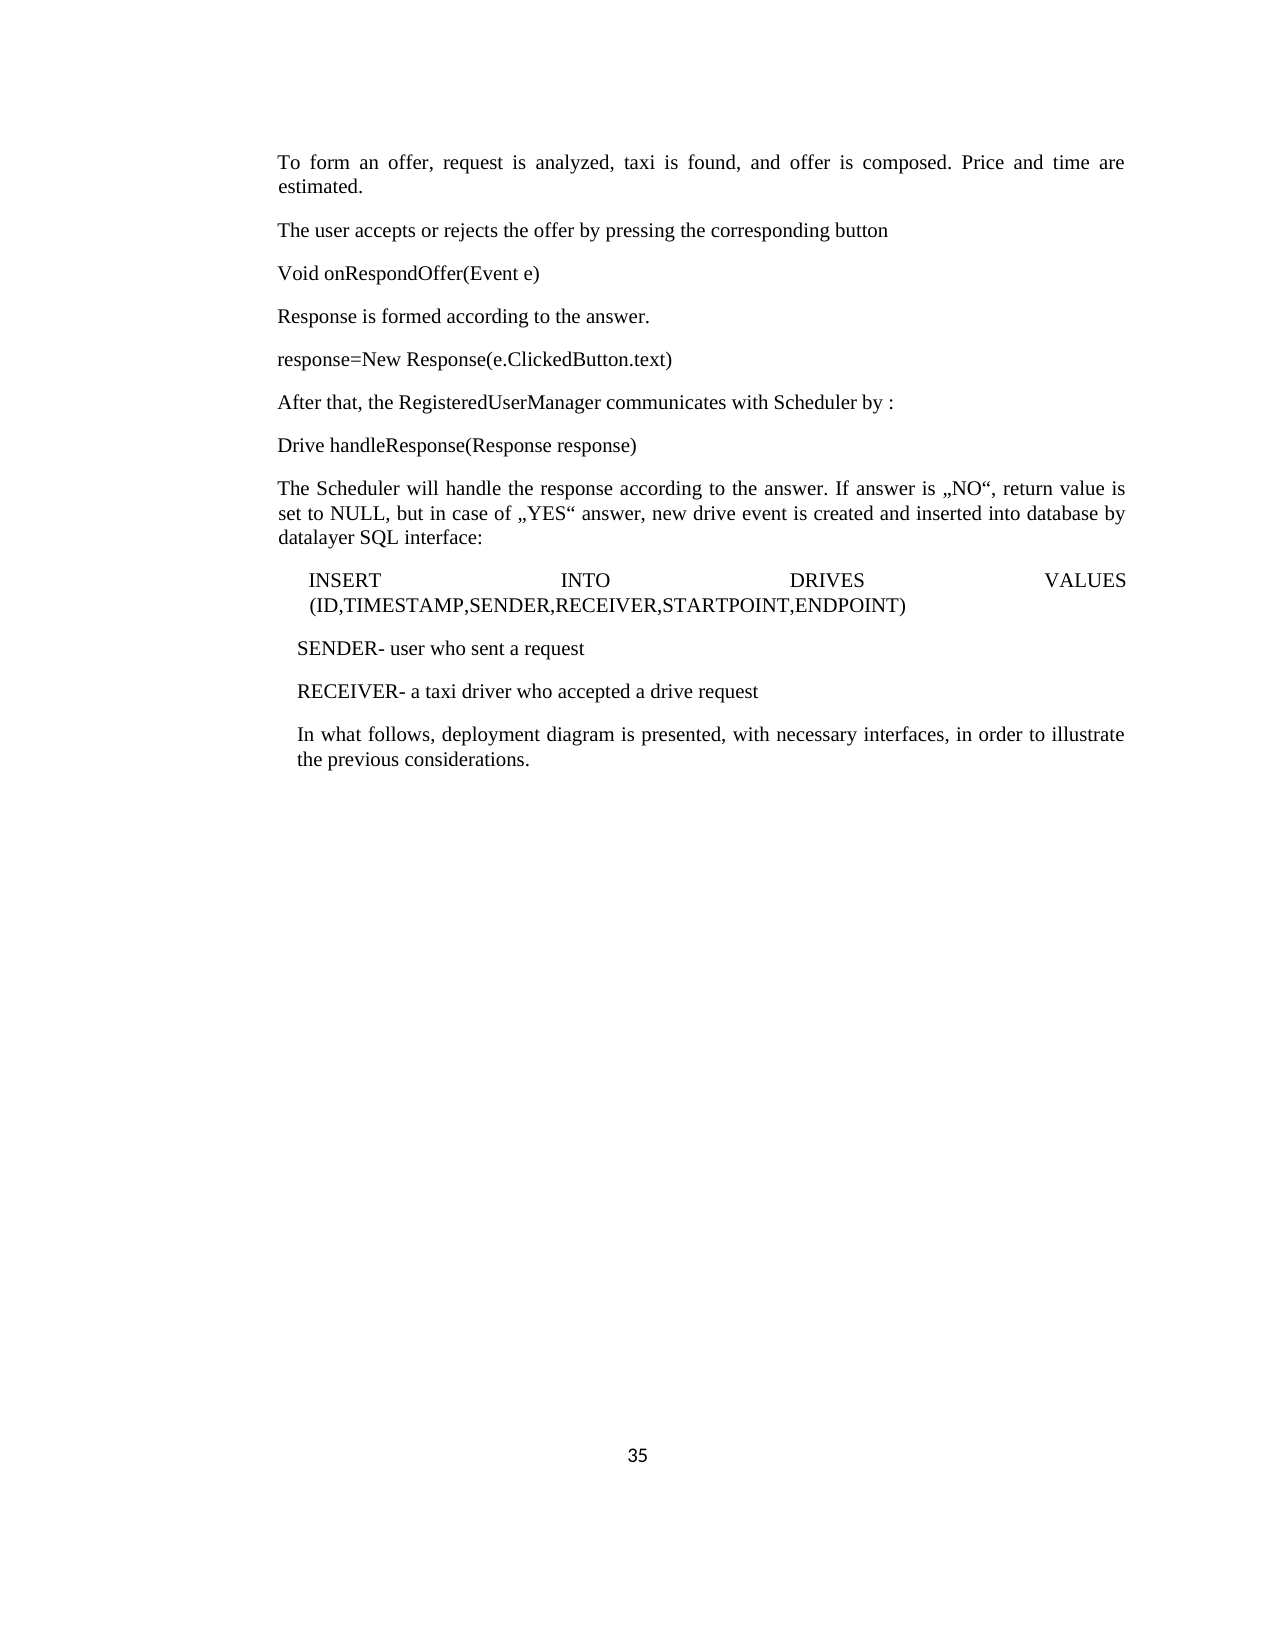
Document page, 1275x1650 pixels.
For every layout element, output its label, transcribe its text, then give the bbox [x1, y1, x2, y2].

text After that, the RegisteredUserManager communicates with Scheduler by : [277, 390, 1127, 414]
text The Scheduler will handle the response according to the answer. If answer is „NO“, return value is set to NULL, but in case of „YES“ answer, new drive event is created and inserted into database by datalayer SQL interface: [277, 476, 1127, 549]
text To form an offer, request is analyzed, taxi is found, and offer is composed. Price and time are estimated. [277, 150, 1127, 198]
text response=New Response(e.ClickedButton.text) [277, 347, 1127, 371]
text INSERT INTO DRIVES VALUES (ID,TIMESTAMP,SENDER,RECEIVER,STARTPOINT,ENDPOINT) [308, 568, 1127, 617]
text Drive handleResponse(Response response) [277, 433, 1127, 457]
text The user accepts or rejects the offer by pressing the corresponding button [277, 218, 1127, 242]
text SENDER- user who sent a request [297, 636, 1127, 660]
text RECEIVER- a taxi driver who accepted a drive request [297, 679, 1127, 703]
text Response is formed according to the answer. [277, 304, 1127, 328]
text In what follows, deployment diagram is presented, with necessary interfaces, in order to illustrate the previous considerations. [297, 722, 1127, 771]
text Void onRespondOffer(Event e) [277, 261, 1127, 285]
